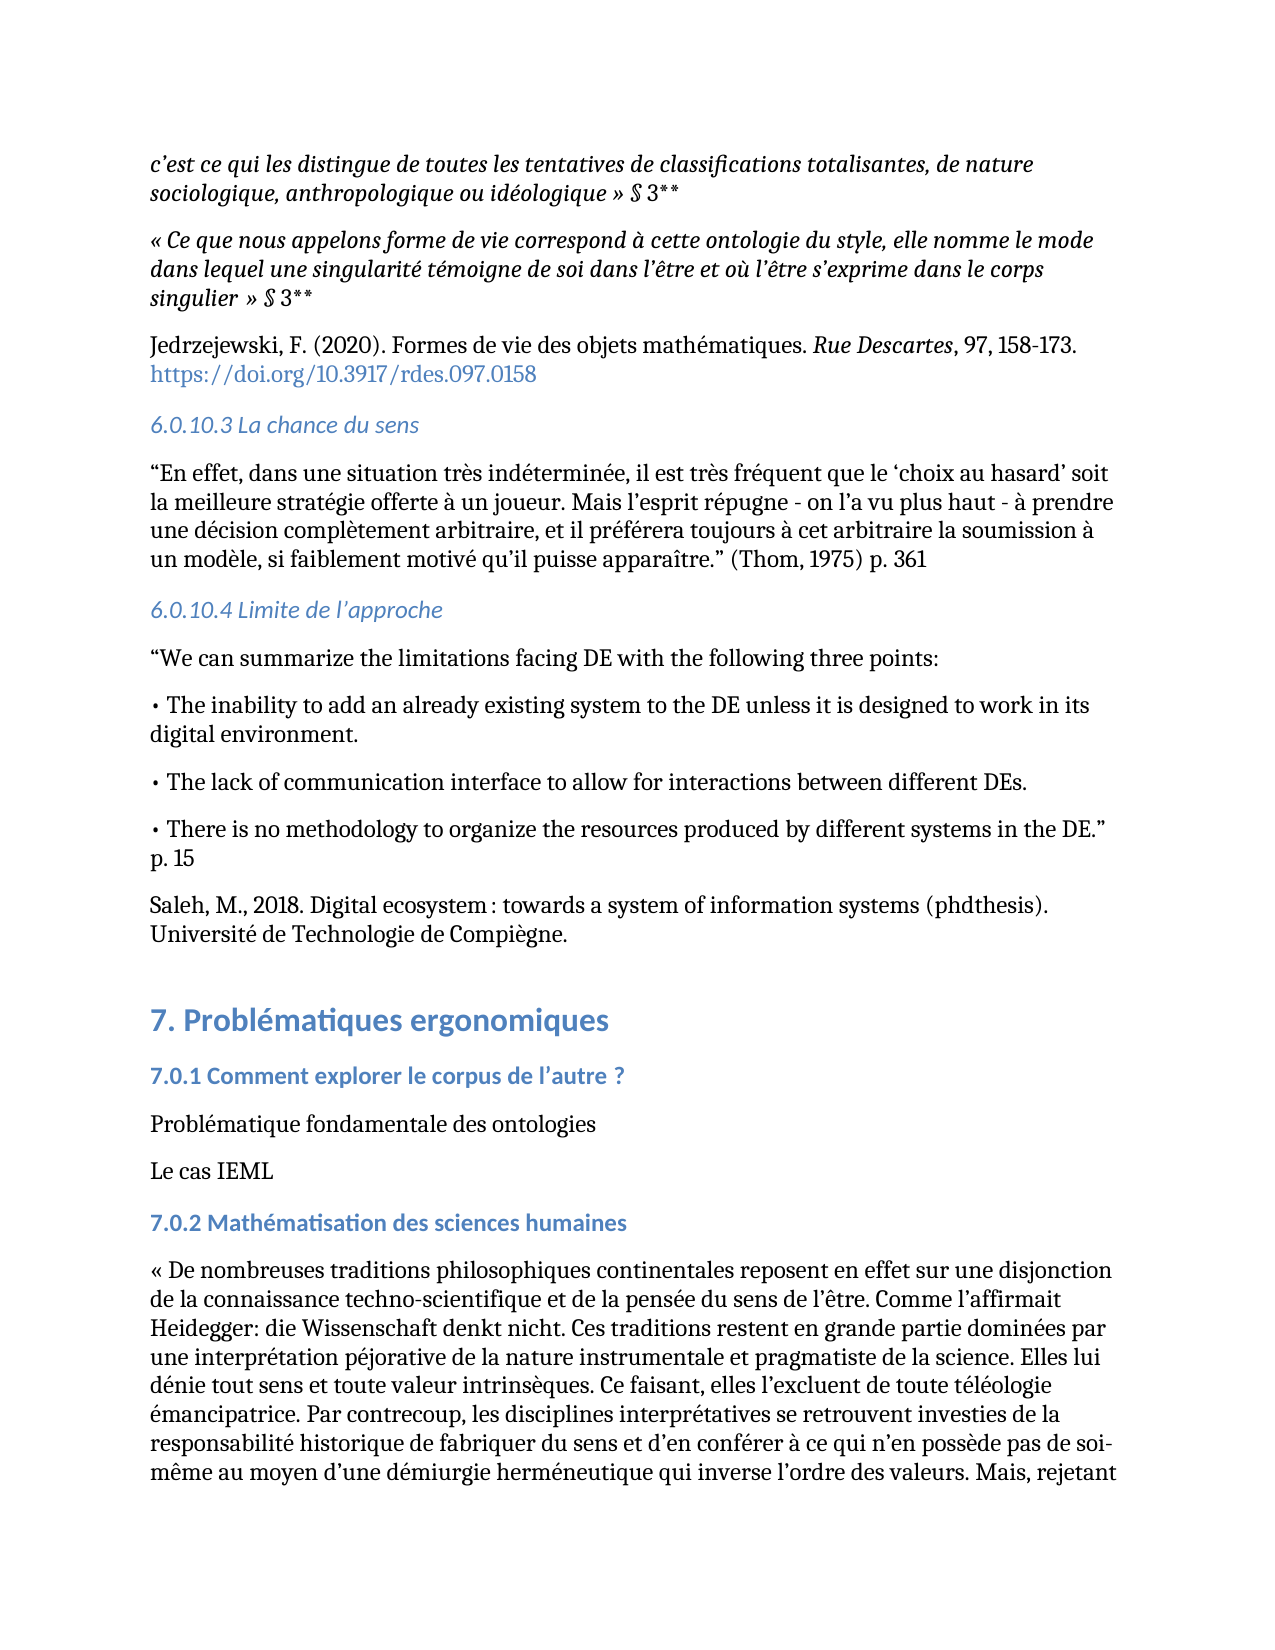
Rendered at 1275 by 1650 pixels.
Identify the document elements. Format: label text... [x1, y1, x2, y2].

text “En effet, dans une situation très indéterminée, il est très fréquent que le ‘choix au hasard’ soit la meilleure stratégie offerte à un joueur. Mais l’esprit répugne - on l’a vu plus haut - à prendre une décision complètement arbitraire, et il préférera toujours à cet arbitraire la soumission à un modèle, si faiblement motivé qu’il puisse apparaître.” (Thom, 1975) p. 361 [150, 459, 1125, 574]
subtitle 7.0.1 Comment explorer le corpus de l’autre ? [150, 1061, 1125, 1091]
subtitle 6.0.10.4 Limite de l’approche [150, 595, 1125, 625]
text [150, 150, 1125, 207]
text Jedrzejewski, F. (2020). Formes de vie des objets mathématiques. Rue Descartes, 97, 158-173. https://doi.org/10.3917/rdes.097.0158 [150, 331, 1125, 389]
text Le cas IEML [150, 1157, 1125, 1186]
text • The lack of communication interface to allow for interactions between different DEs. [150, 768, 1125, 796]
text Problématique fondamentale des ontologies [150, 1110, 1125, 1138]
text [150, 1256, 1125, 1486]
text • There is no methodology to organize the resources produced by different systems in the DE.” p. 15 [150, 815, 1125, 873]
subtitle 7. Problématiques ergonomiques [150, 999, 1125, 1040]
subtitle 7.0.2 Mathématisation des sciences humaines [150, 1207, 1125, 1237]
text • The inability to add an already existing system to the DE unless it is designed to work in its digital environment. [150, 691, 1125, 749]
text “We can summarize the limitations facing DE with the following three points: [150, 644, 1125, 673]
subtitle 6.0.10.3 La chance du sens [150, 409, 1125, 440]
text Saleh, M., 2018. Digital ecosystem : towards a system of information systems (phdthesis). Université de Technologie de Compiègne. [150, 891, 1125, 949]
text « Ce que nous appelons forme de vie correspond à cette ontologie du style, elle nomme le mode dans lequel une singularité témoigne de soi dans l’être et où l’être s’exprime dans le corps singulier » § 3** [150, 226, 1125, 312]
